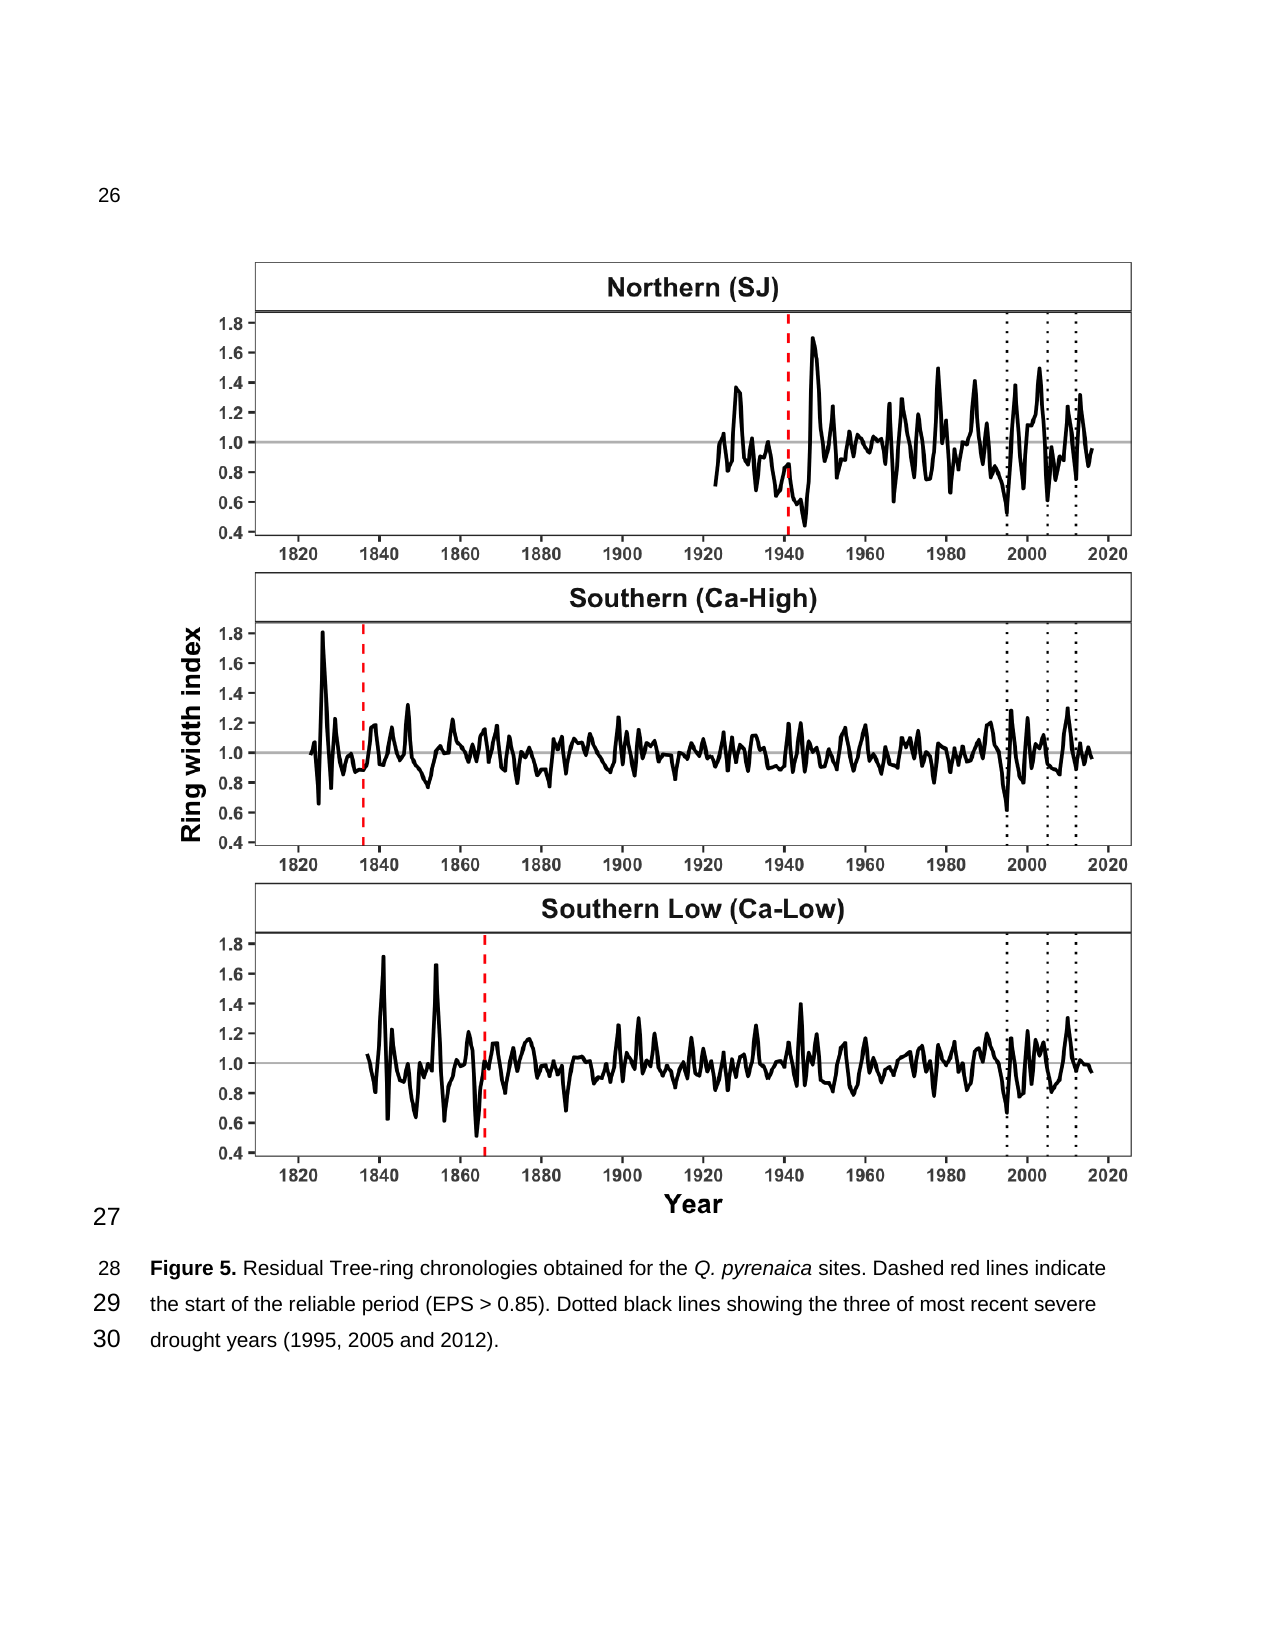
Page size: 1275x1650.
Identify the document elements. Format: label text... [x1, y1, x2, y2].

picture [168, 250, 1144, 1225]
text Figure 5. Residual Tree-ring chronologies obtained for the Q. pyrenaica sites. Dashed red lines indicate the start of the reliable period (EPS > 0.85). Dotted black lines showing the three of most recent severe drought years (1995, 2005 and 2012). [150, 1256, 1125, 1352]
